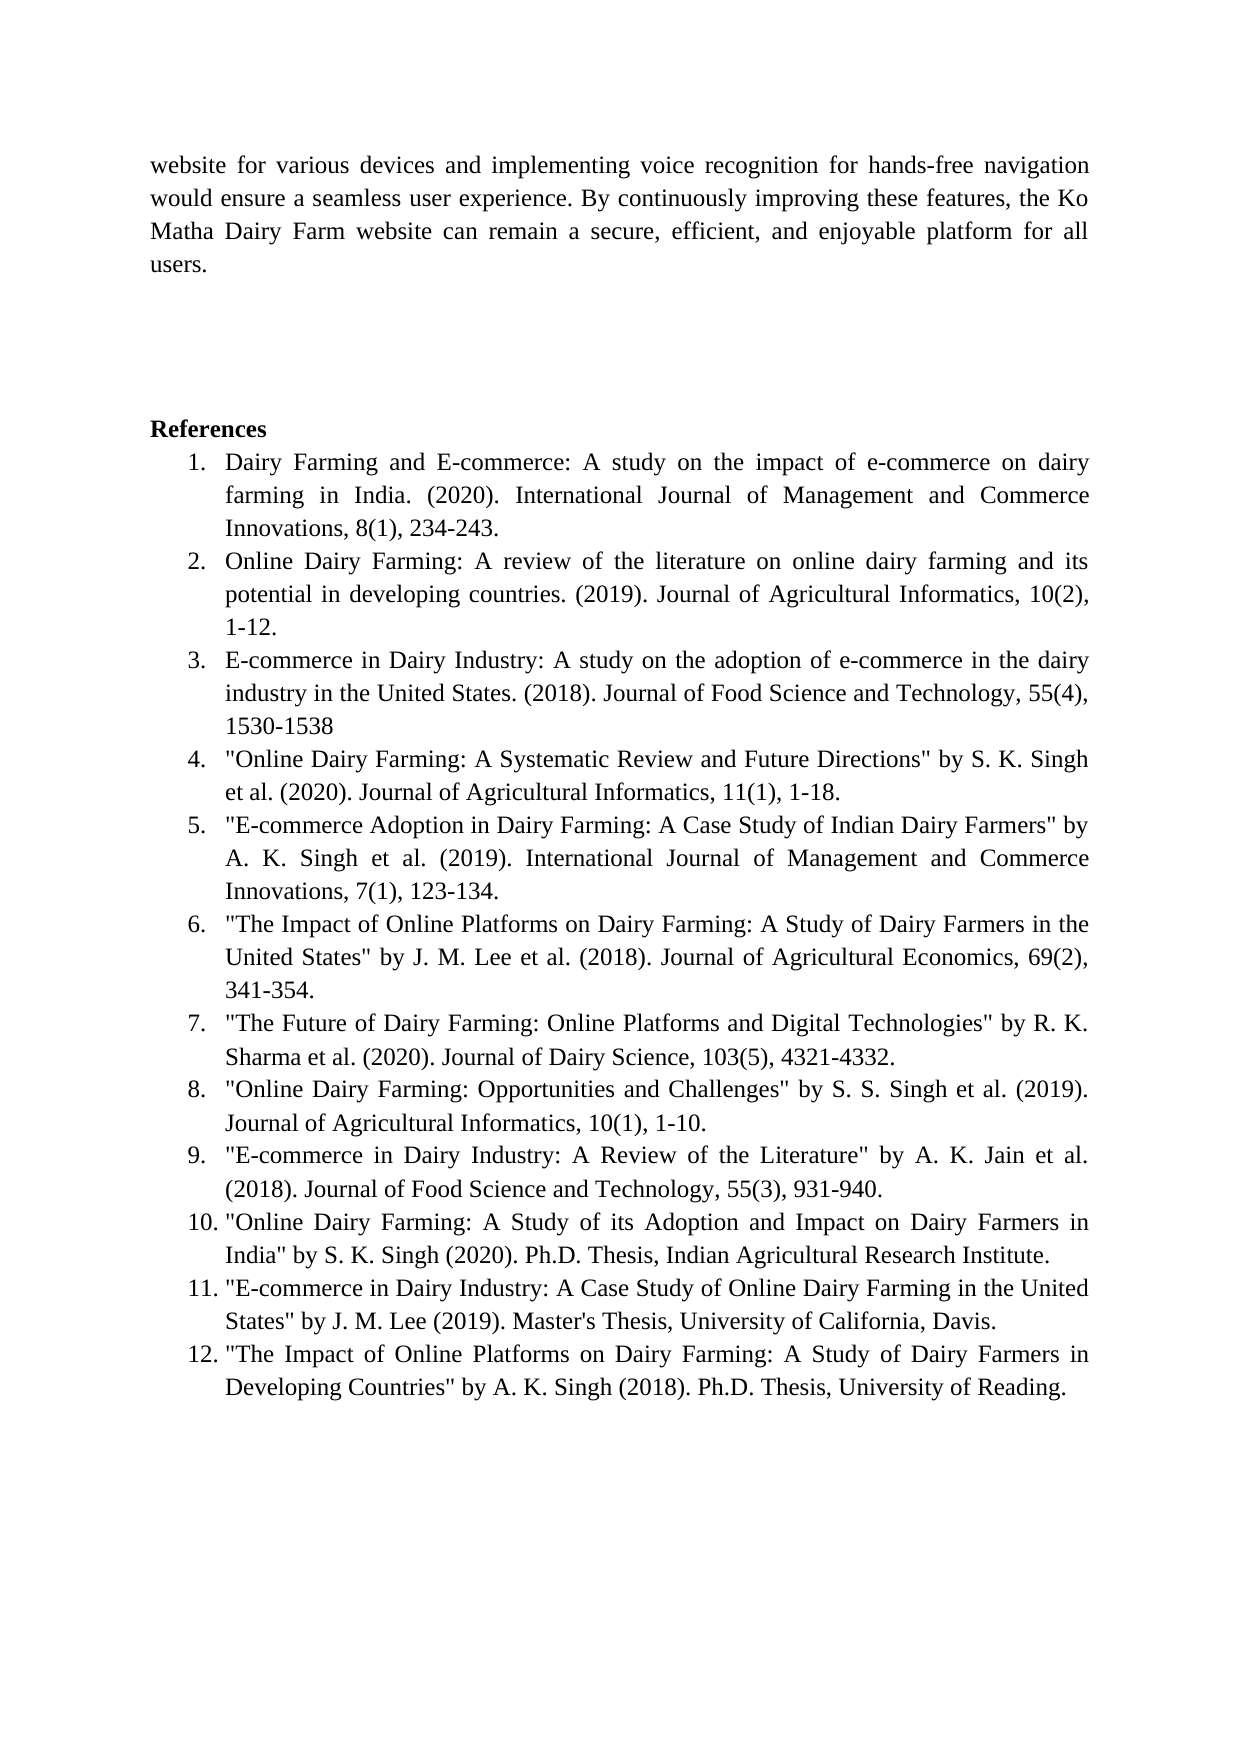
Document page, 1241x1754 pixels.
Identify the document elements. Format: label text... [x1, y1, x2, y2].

list "E-commerce in Dairy Industry: A Review of the Literature" by A. K. Jain et al. (2018). Journal of Food Science and Technology, 55(3), 931-940. [187, 1141, 1090, 1202]
list Online Dairy Farming: A review of the literature on online dairy farming and its potential in developing countries. (2019). Journal of Agricultural Informatics, 10(2), 1-12. [187, 546, 1090, 641]
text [150, 150, 1090, 278]
list E-commerce in Dairy Industry: A study on the adoption of e-commerce in the dairy industry in the United States. (2018). Journal of Food Science and Technology, 55(4), 1530-1538 [187, 645, 1090, 740]
list "Online Dairy Farming: A Systematic Review and Future Directions" by S. K. Singh et al. (2020). Journal of Agricultural Informatics, 11(1), 1-18. [187, 744, 1090, 806]
list "E-commerce Adoption in Dairy Farming: A Case Study of Indian Dairy Farmers" by A. K. Singh et al. (2019). International Journal of Management and Commerce Innovations, 7(1), 123-134. [187, 810, 1090, 905]
list "The Impact of Online Platforms on Dairy Farming: A Study of Dairy Farmers in Developing Countries" by A. K. Singh (2018). Ph.D. Thesis, University of Reading. [187, 1339, 1090, 1401]
list "Online Dairy Farming: A Study of its Adoption and Impact on Dairy Farmers in India" by S. K. Singh (2020). Ph.D. Thesis, Indian Agricultural Research Institute. [187, 1207, 1090, 1268]
text References [150, 414, 1090, 443]
list "Online Dairy Farming: Opportunities and Challenges" by S. S. Singh et al. (2019). Journal of Agricultural Informatics, 10(1), 1-10. [187, 1074, 1090, 1136]
list "The Impact of Online Platforms on Dairy Farming: A Study of Dairy Farmers in the United States" by J. M. Lee et al. (2018). Journal of Agricultural Economics, 69(2), 341-354. [187, 909, 1090, 1004]
list "E-commerce in Dairy Industry: A Case Study of Online Dairy Farming in the United States" by J. M. Lee (2019). Master's Thesis, University of California, Davis. [187, 1273, 1090, 1334]
list Dairy Farming and E-commerce: A study on the impact of e-commerce on dairy farming in India. (2020). International Journal of Management and Commerce Innovations, 8(1), 234-243. [187, 447, 1090, 542]
list "The Future of Dairy Farming: Online Platforms and Digital Technologies" by R. K. Sharma et al. (2020). Journal of Dairy Science, 103(5), 4321-4332. [187, 1008, 1090, 1070]
